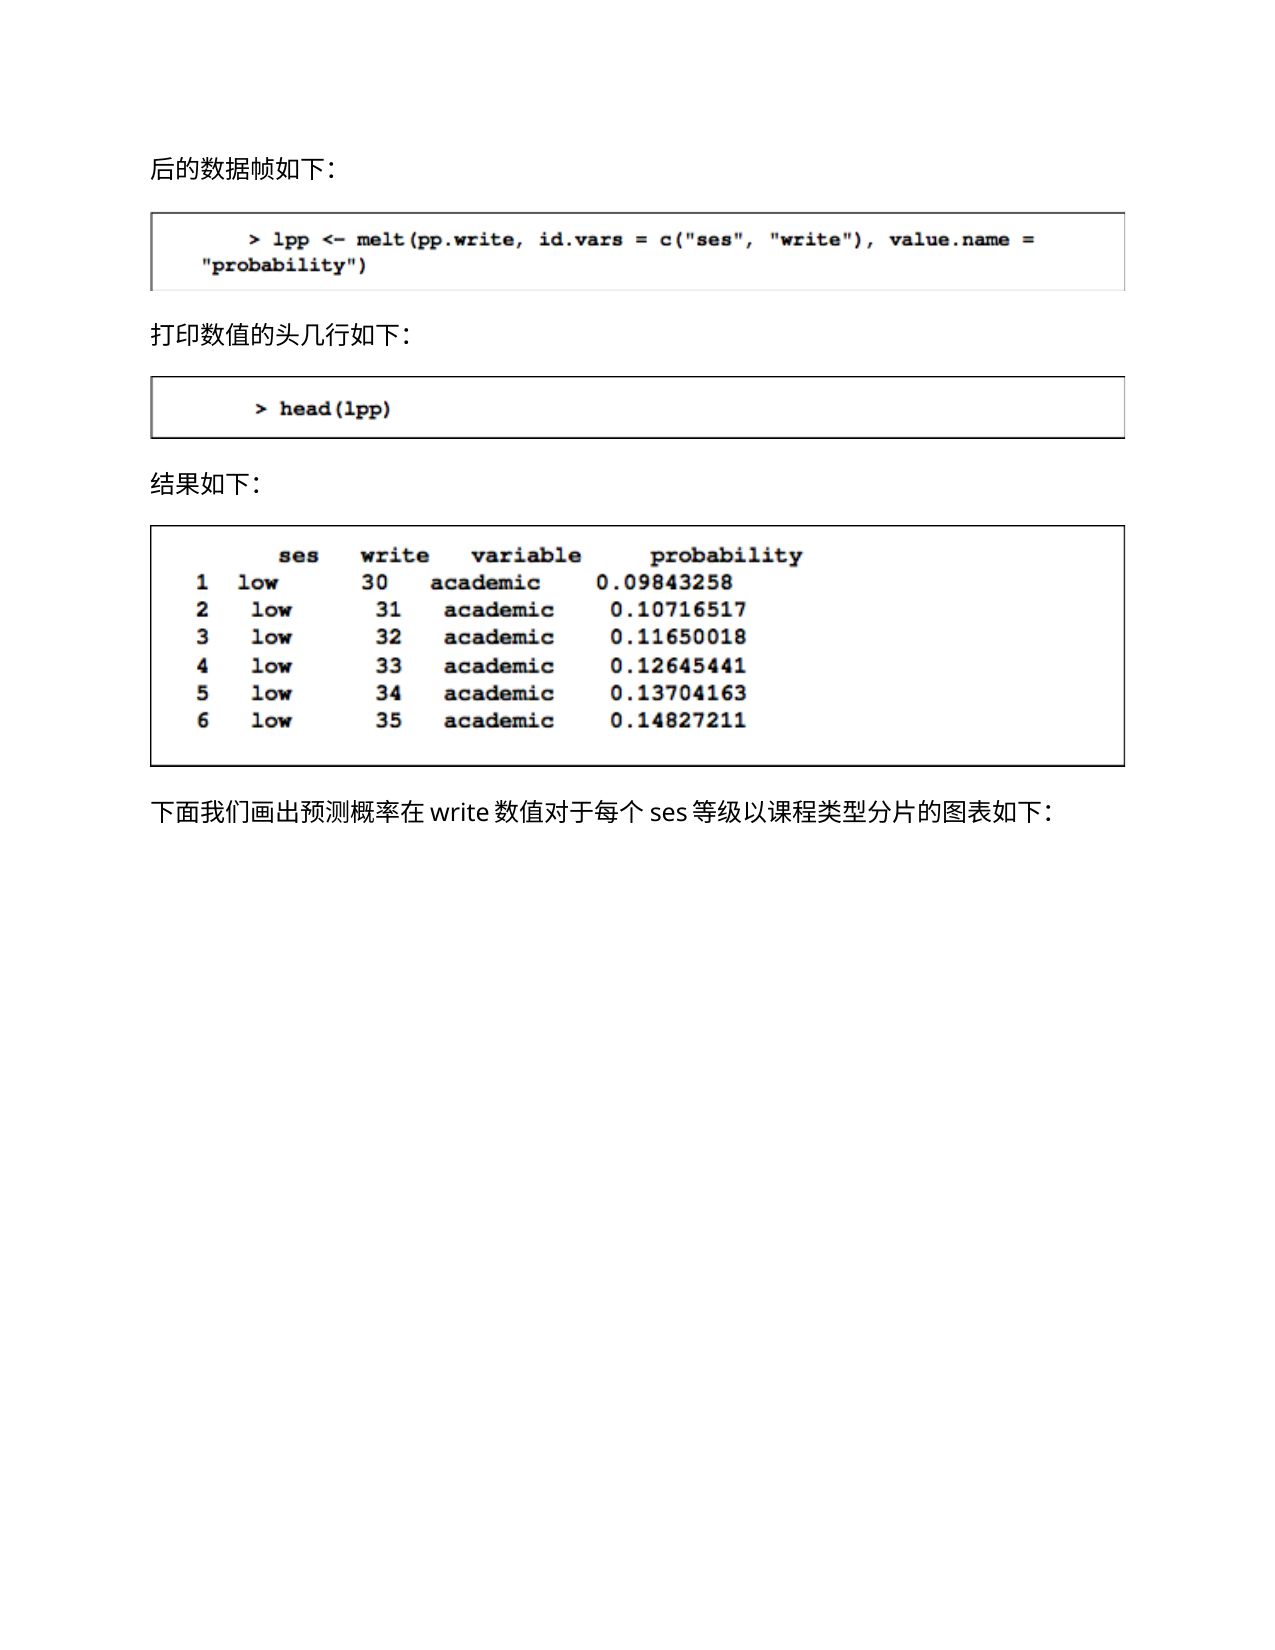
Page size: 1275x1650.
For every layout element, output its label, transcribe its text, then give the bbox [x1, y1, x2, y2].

text 结果如下： [150, 464, 1125, 500]
picture [150, 211, 1125, 291]
picture [150, 376, 1125, 439]
picture [150, 525, 1125, 767]
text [150, 150, 1125, 186]
text 下面我们画出预测概率在write数值对于每个ses等级以课程类型分片的图表如下： [150, 792, 1125, 828]
text 打印数值的头几行如下： [150, 315, 1125, 352]
